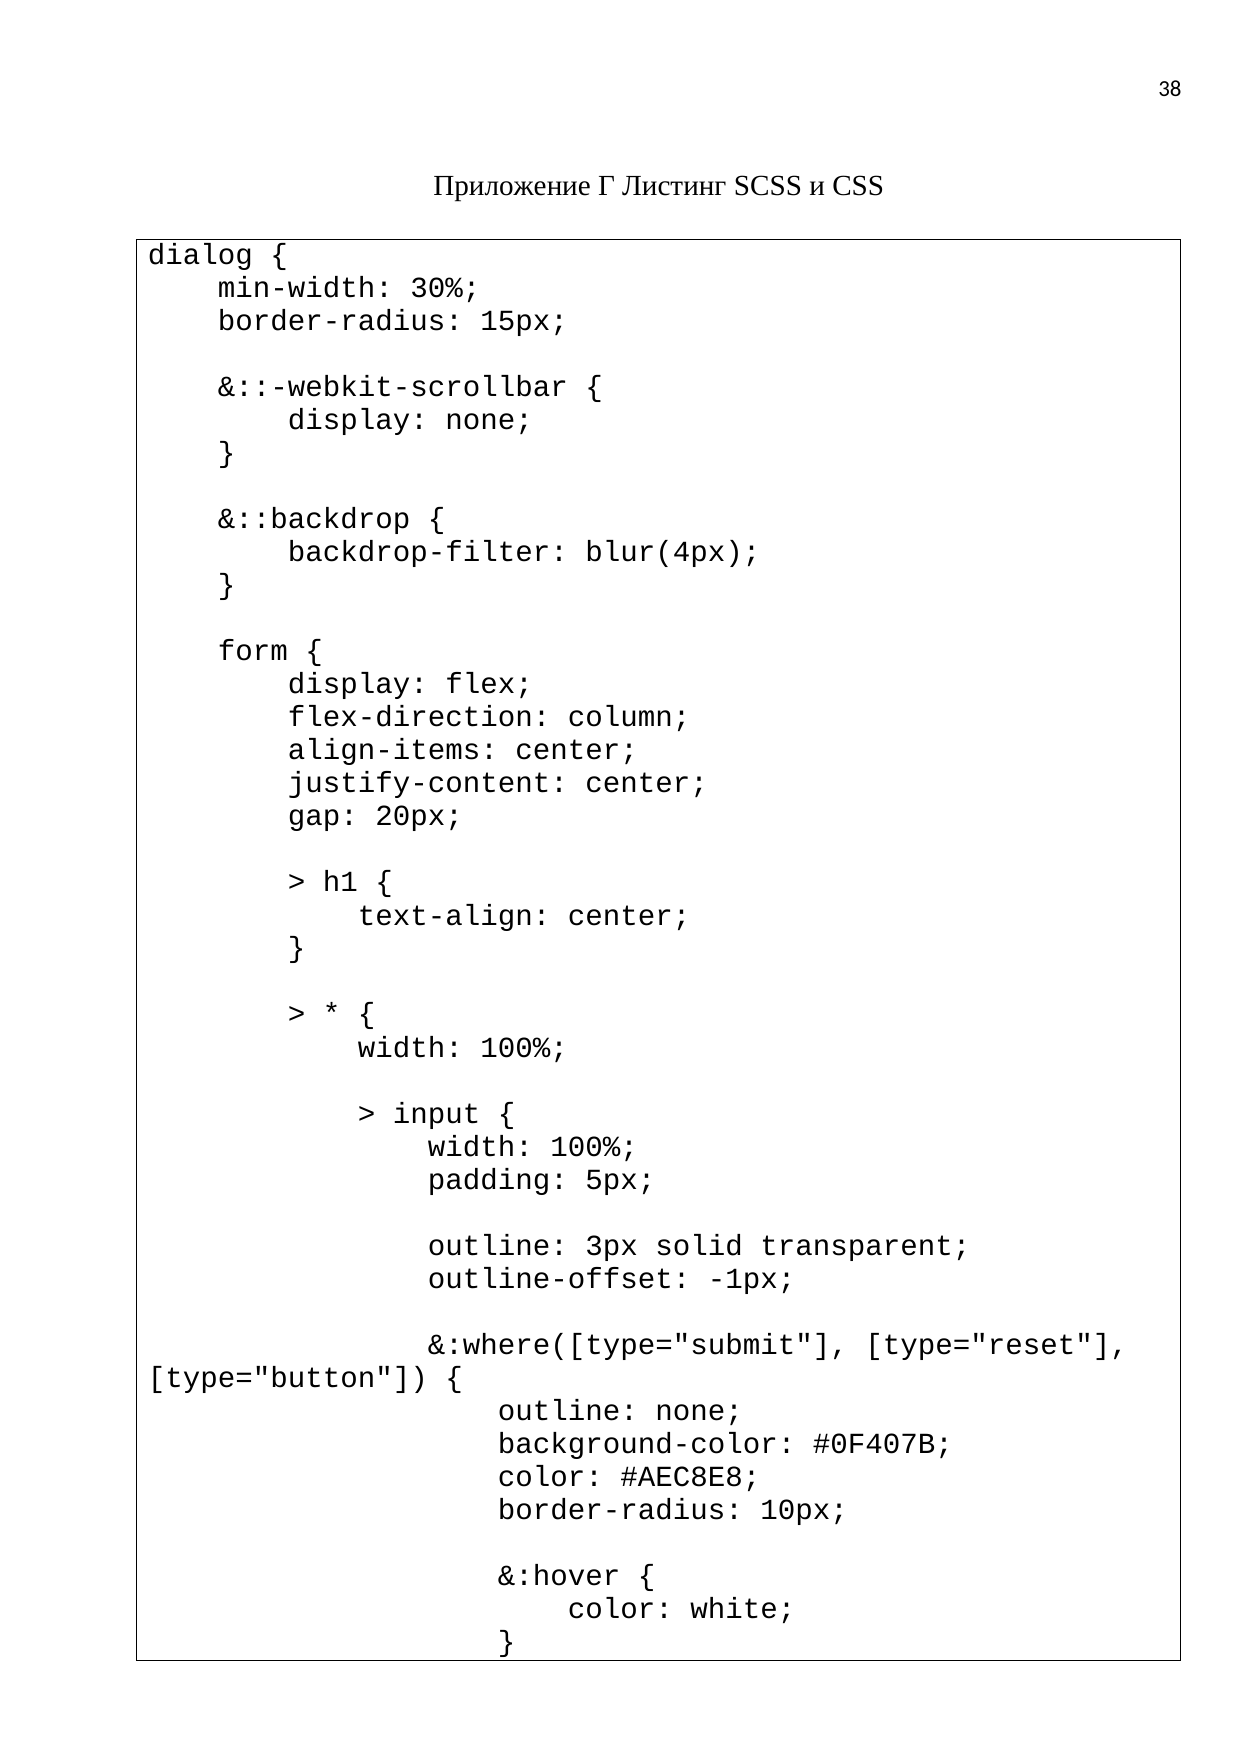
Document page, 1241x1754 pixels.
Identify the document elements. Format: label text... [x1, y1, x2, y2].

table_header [137, 240, 1180, 1660]
text Приложение Г Листинг SCSS и CSS [136, 168, 1181, 202]
